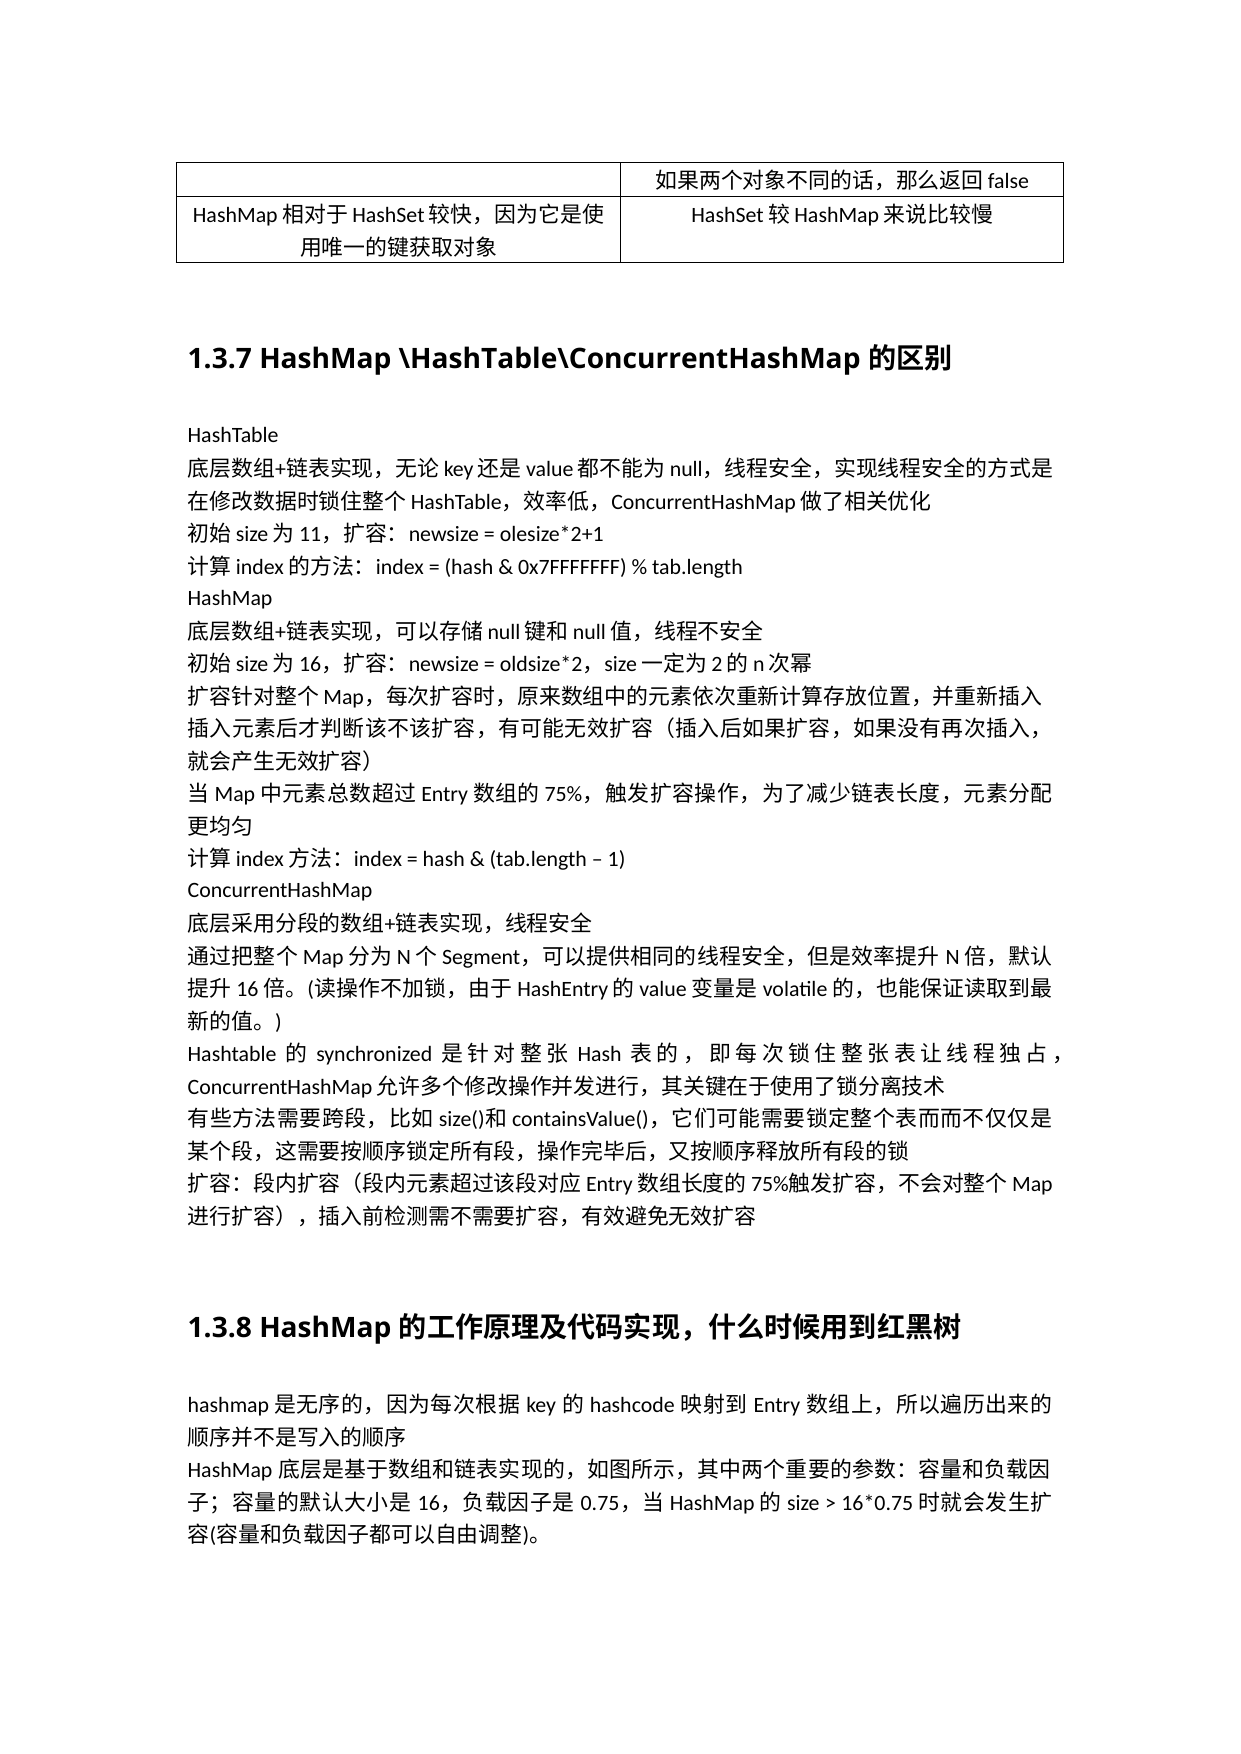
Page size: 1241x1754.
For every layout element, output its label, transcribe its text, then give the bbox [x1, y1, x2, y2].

text 当Map中元素总数超过Entry数组的75%，触发扩容操作，为了减少链表长度，元素分配更均匀 [187, 776, 1053, 841]
text 有些方法需要跨段，比如size()和containsValue()，它们可能需要锁定整个表而而不仅仅是某个段，这需要按顺序锁定所有段，操作完毕后，又按顺序释放所有段的锁 [187, 1101, 1053, 1166]
text 插入元素后才判断该不该扩容，有可能无效扩容（插入后如果扩容，如果没有再次插入，就会产生无效扩容） [187, 711, 1053, 776]
text hashmap是无序的，因为每次根据 key 的 hashcode 映射到 Entry 数组上，所以遍历出来的顺序并不是写入的顺序 [187, 1387, 1053, 1452]
text 通过把整个Map分为N个Segment，可以提供相同的线程安全，但是效率提升N倍，默认提升16倍。(读操作不加锁，由于HashEntry的value变量是 volatile的，也能保证读取到最新的值。) [187, 938, 1053, 1036]
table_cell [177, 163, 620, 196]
text 初始size为16，扩容：newsize = oldsize*2，size一定为2的n次幂 [187, 646, 1053, 678]
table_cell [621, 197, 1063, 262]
text Hashtable的synchronized是针对整张Hash表的，即每次锁住整张表让线程独占，ConcurrentHashMap允许多个修改操作并发进行，其关键在于使用了锁分离技术 [187, 1036, 1053, 1101]
text HashMap [187, 581, 1053, 613]
text ConcurrentHashMap [187, 873, 1053, 906]
text 底层数组+链表实现，无论key还是value都不能为null，线程安全，实现线程安全的方式是在修改数据时锁住整个HashTable，效率低，ConcurrentHashMap做了相关优化 [187, 451, 1053, 516]
text HashTable [187, 418, 1053, 451]
text HashMap 底层是基于数组和链表实现的，如图所示，其中两个重要的参数：容量和负载因子；容量的默认大小是 16，负载因子是 0.75，当 HashMap 的 size > 16*0.75 时就会发生扩容(容量和负载因子都可以自由调整)。 [187, 1452, 1053, 1549]
text 计算index的方法：index = (hash & 0x7FFFFFFF) % tab.length [187, 548, 1053, 581]
text 扩容：段内扩容（段内元素超过该段对应Entry数组长度的75%触发扩容，不会对整个Map进行扩容），插入前检测需不需要扩容，有效避免无效扩容 [187, 1166, 1053, 1231]
text 初始size为11，扩容：newsize = olesize*2+1 [187, 516, 1053, 548]
subtitle 1.3.8 HashMap 的工作原理及代码实现，什么时候用到红黑树 [187, 1293, 1053, 1358]
text 底层采用分段的数组+链表实现，线程安全 [187, 906, 1053, 938]
text 底层数组+链表实现，可以存储null键和null值，线程不安全 [187, 613, 1053, 646]
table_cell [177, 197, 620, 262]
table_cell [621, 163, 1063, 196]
subtitle 1.3.7 HashMap \HashTable\ConcurrentHashMap 的区别 [187, 324, 1053, 389]
text 扩容针对整个Map，每次扩容时，原来数组中的元素依次重新计算存放位置，并重新插入 [187, 678, 1053, 711]
text 计算index方法：index = hash & (tab.length – 1) [187, 841, 1053, 873]
